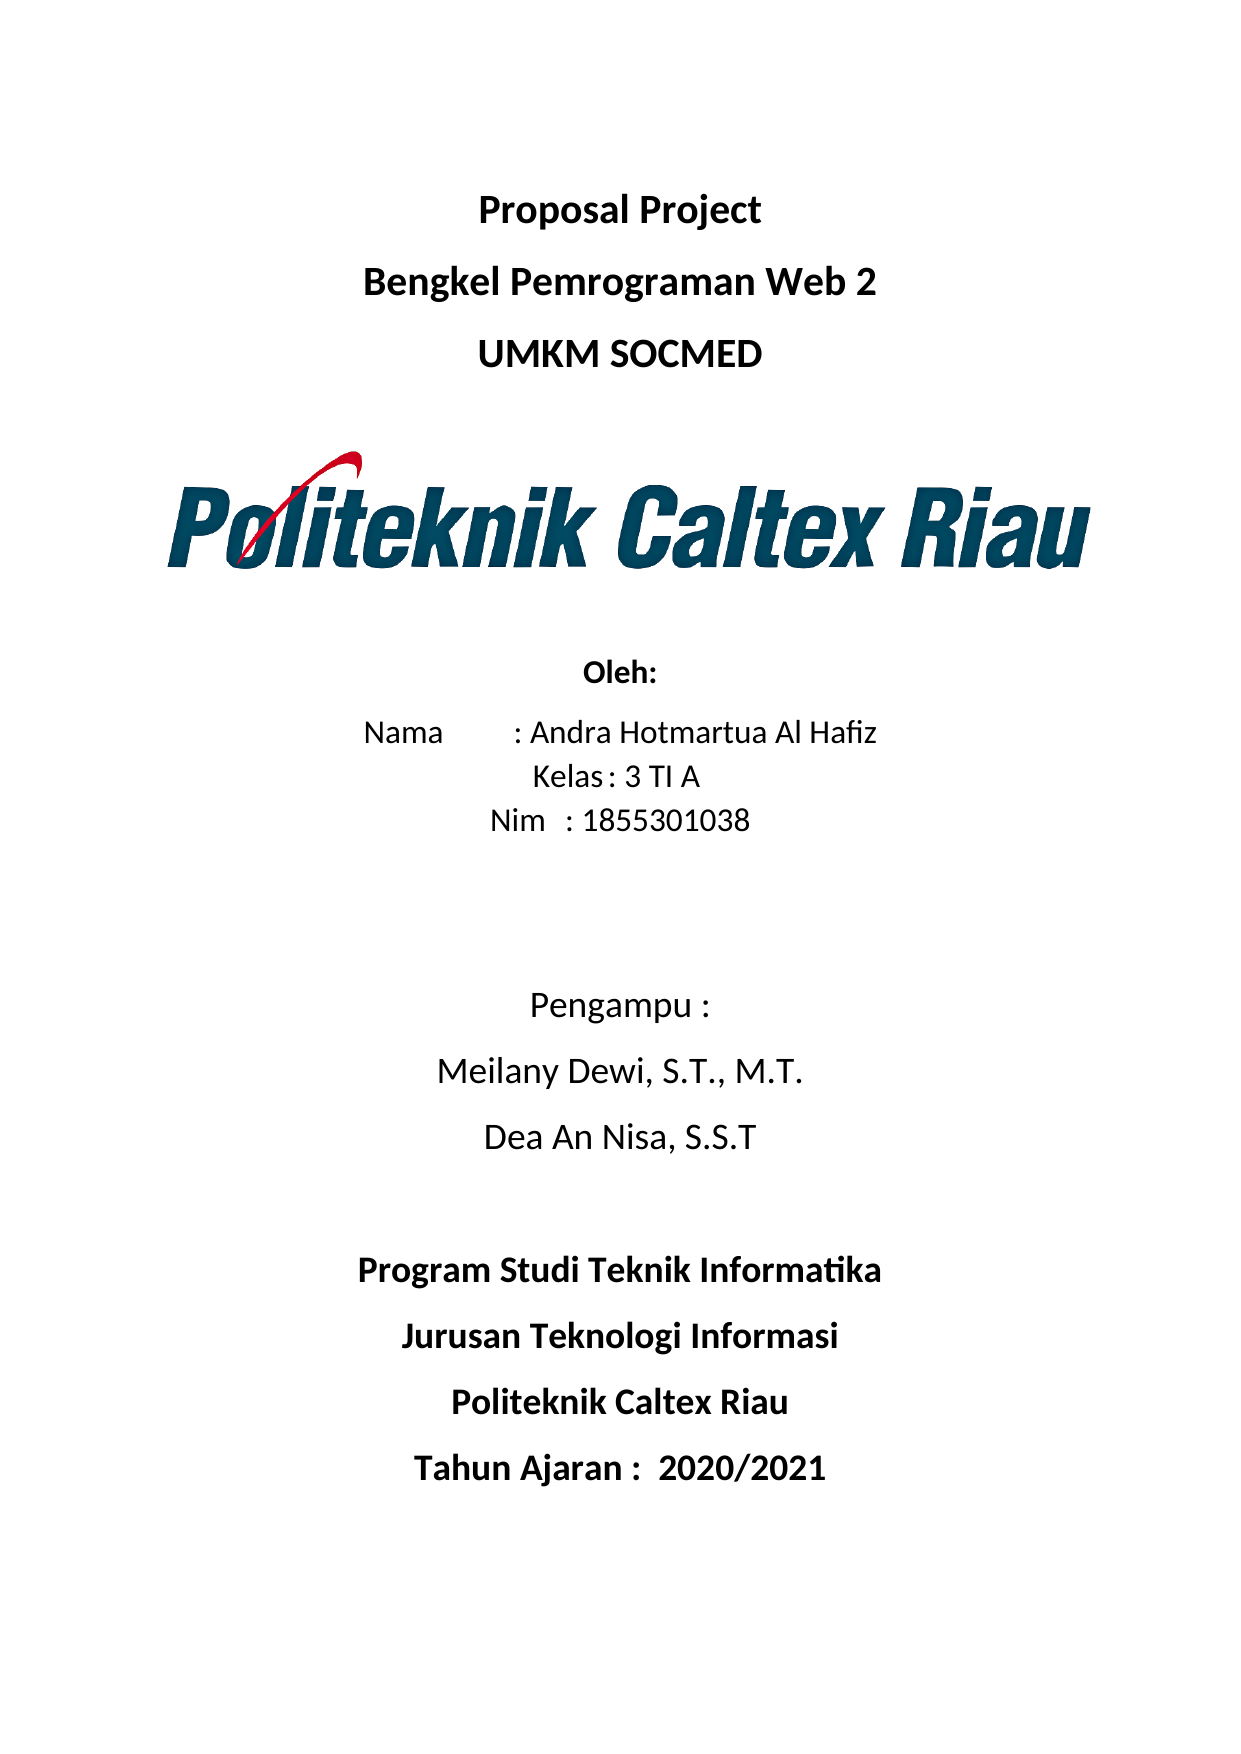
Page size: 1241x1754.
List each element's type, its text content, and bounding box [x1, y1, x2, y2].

text Meilany Dewi, S.T., M.T. [150, 1047, 1090, 1093]
text Bengkel Pemrograman Web 2 [150, 255, 1090, 306]
text Dea An Nisa, S.S.T [150, 1113, 1090, 1159]
text UMKM SOCMED [150, 327, 1090, 377]
text Proposal Project [150, 183, 1090, 234]
text Program Studi Teknik Informatika [150, 1246, 1090, 1291]
picture [150, 447, 1091, 583]
text Pengampu : [150, 981, 1090, 1027]
text Jurusan Teknologi Informasi [150, 1312, 1090, 1358]
text Oleh: [150, 651, 1090, 691]
text Politeknik Caltex Riau [150, 1378, 1090, 1424]
text Nama : Andra Hotmartua Al Hafiz Kelas : 3 TI A Nim : 1855301038 [150, 711, 1090, 840]
text Tahun Ajaran : 2020/2021 [150, 1444, 1090, 1490]
